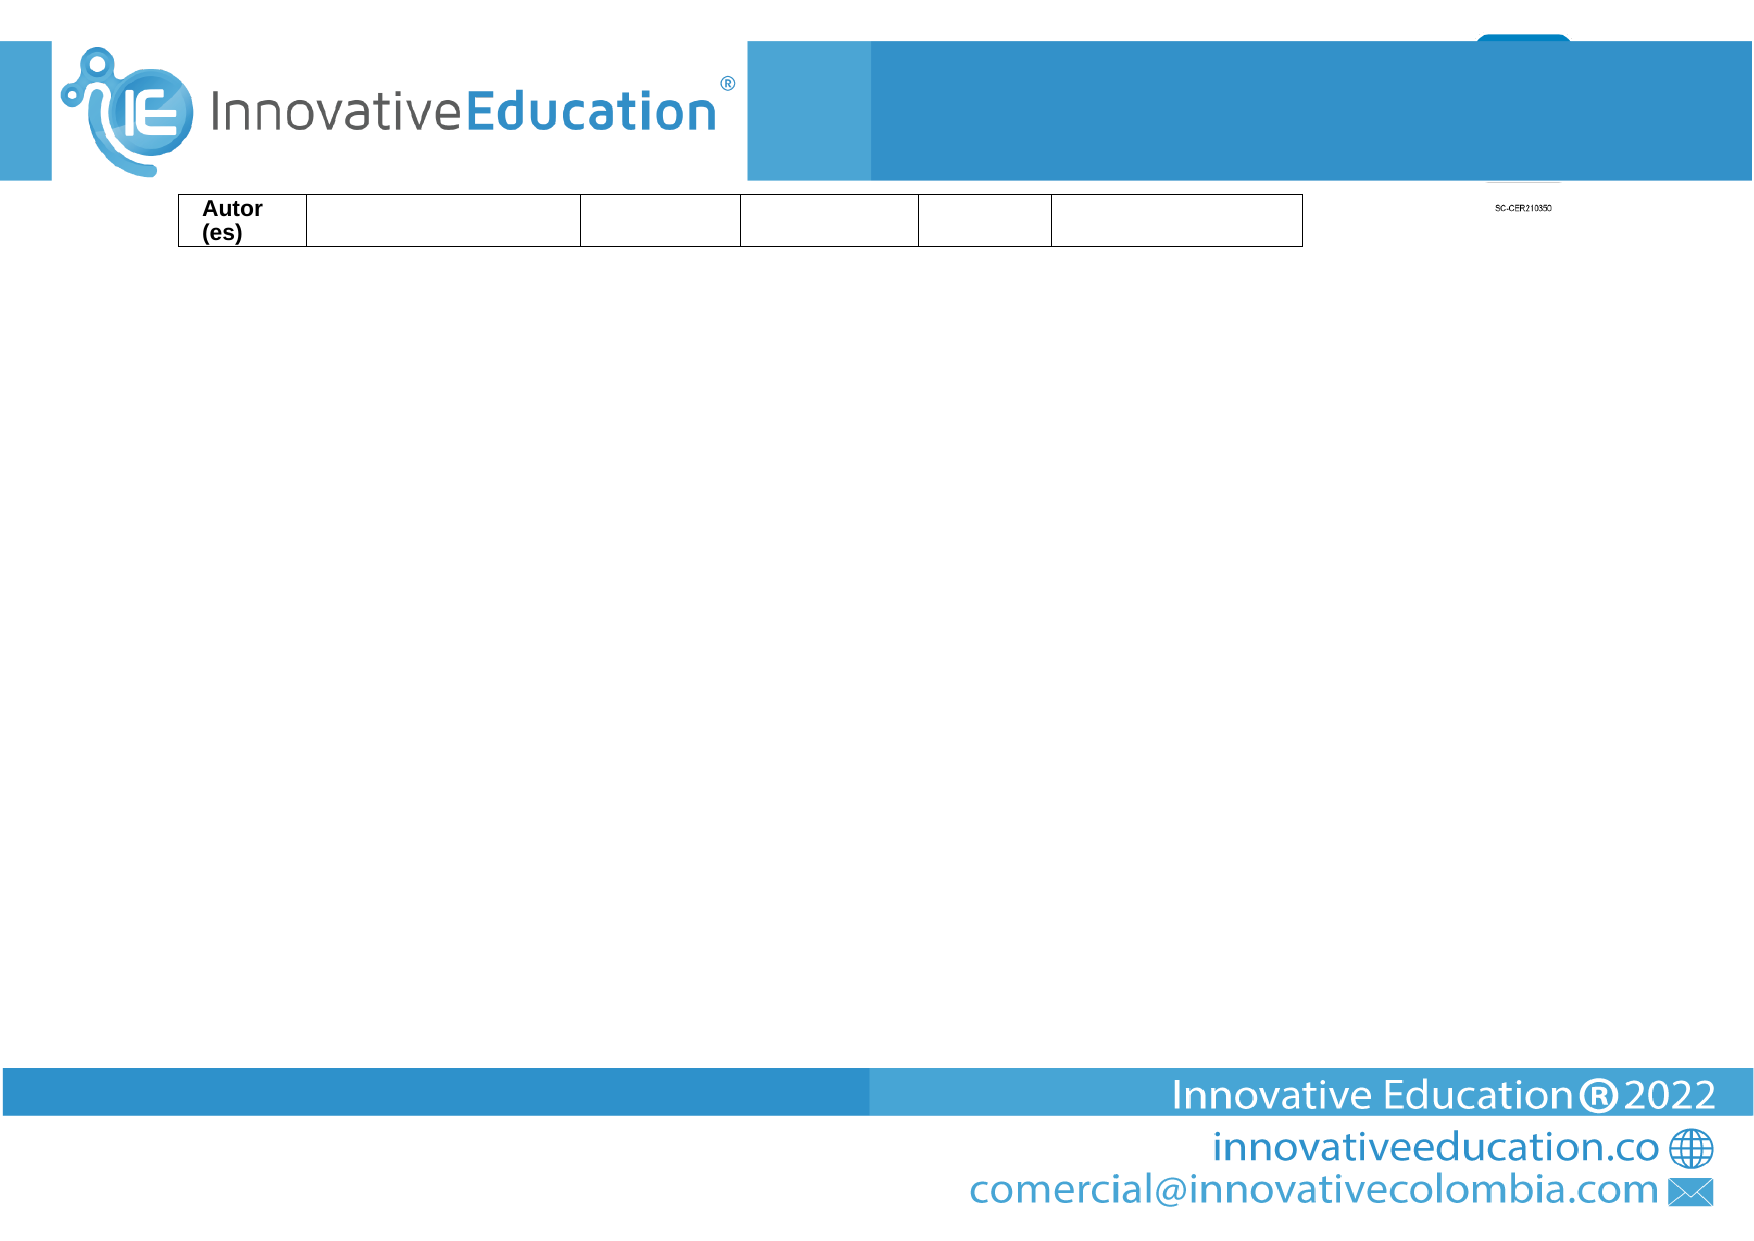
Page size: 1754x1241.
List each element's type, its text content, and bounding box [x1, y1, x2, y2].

table_cell [1052, 195, 1302, 246]
table_cell Autor (es) [179, 195, 306, 246]
table_cell [581, 195, 740, 246]
picture [2, 1067, 1754, 1213]
picture [0, 28, 1752, 214]
table_cell [741, 195, 918, 246]
table_cell [307, 195, 580, 246]
table_cell [919, 195, 1051, 246]
